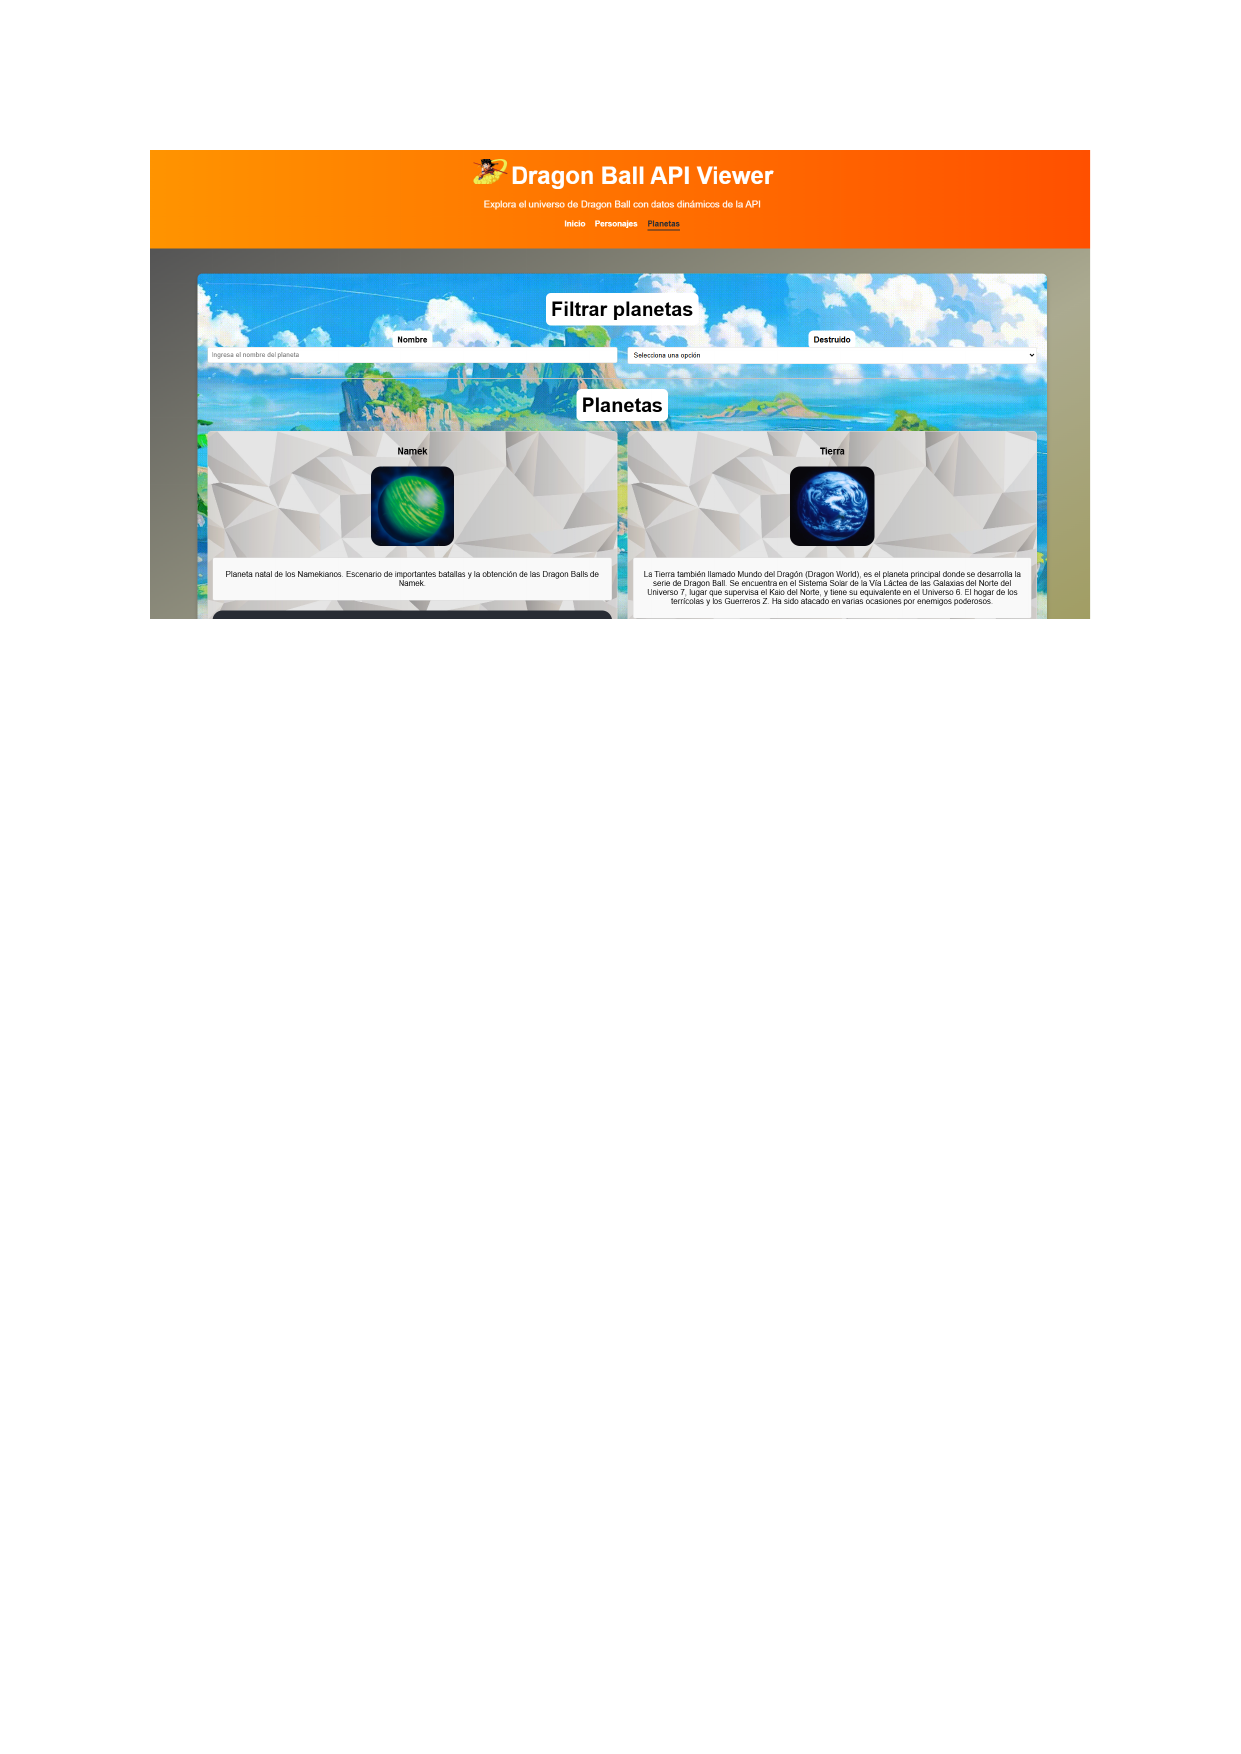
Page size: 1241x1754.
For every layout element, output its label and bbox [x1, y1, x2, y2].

picture [150, 150, 1091, 619]
